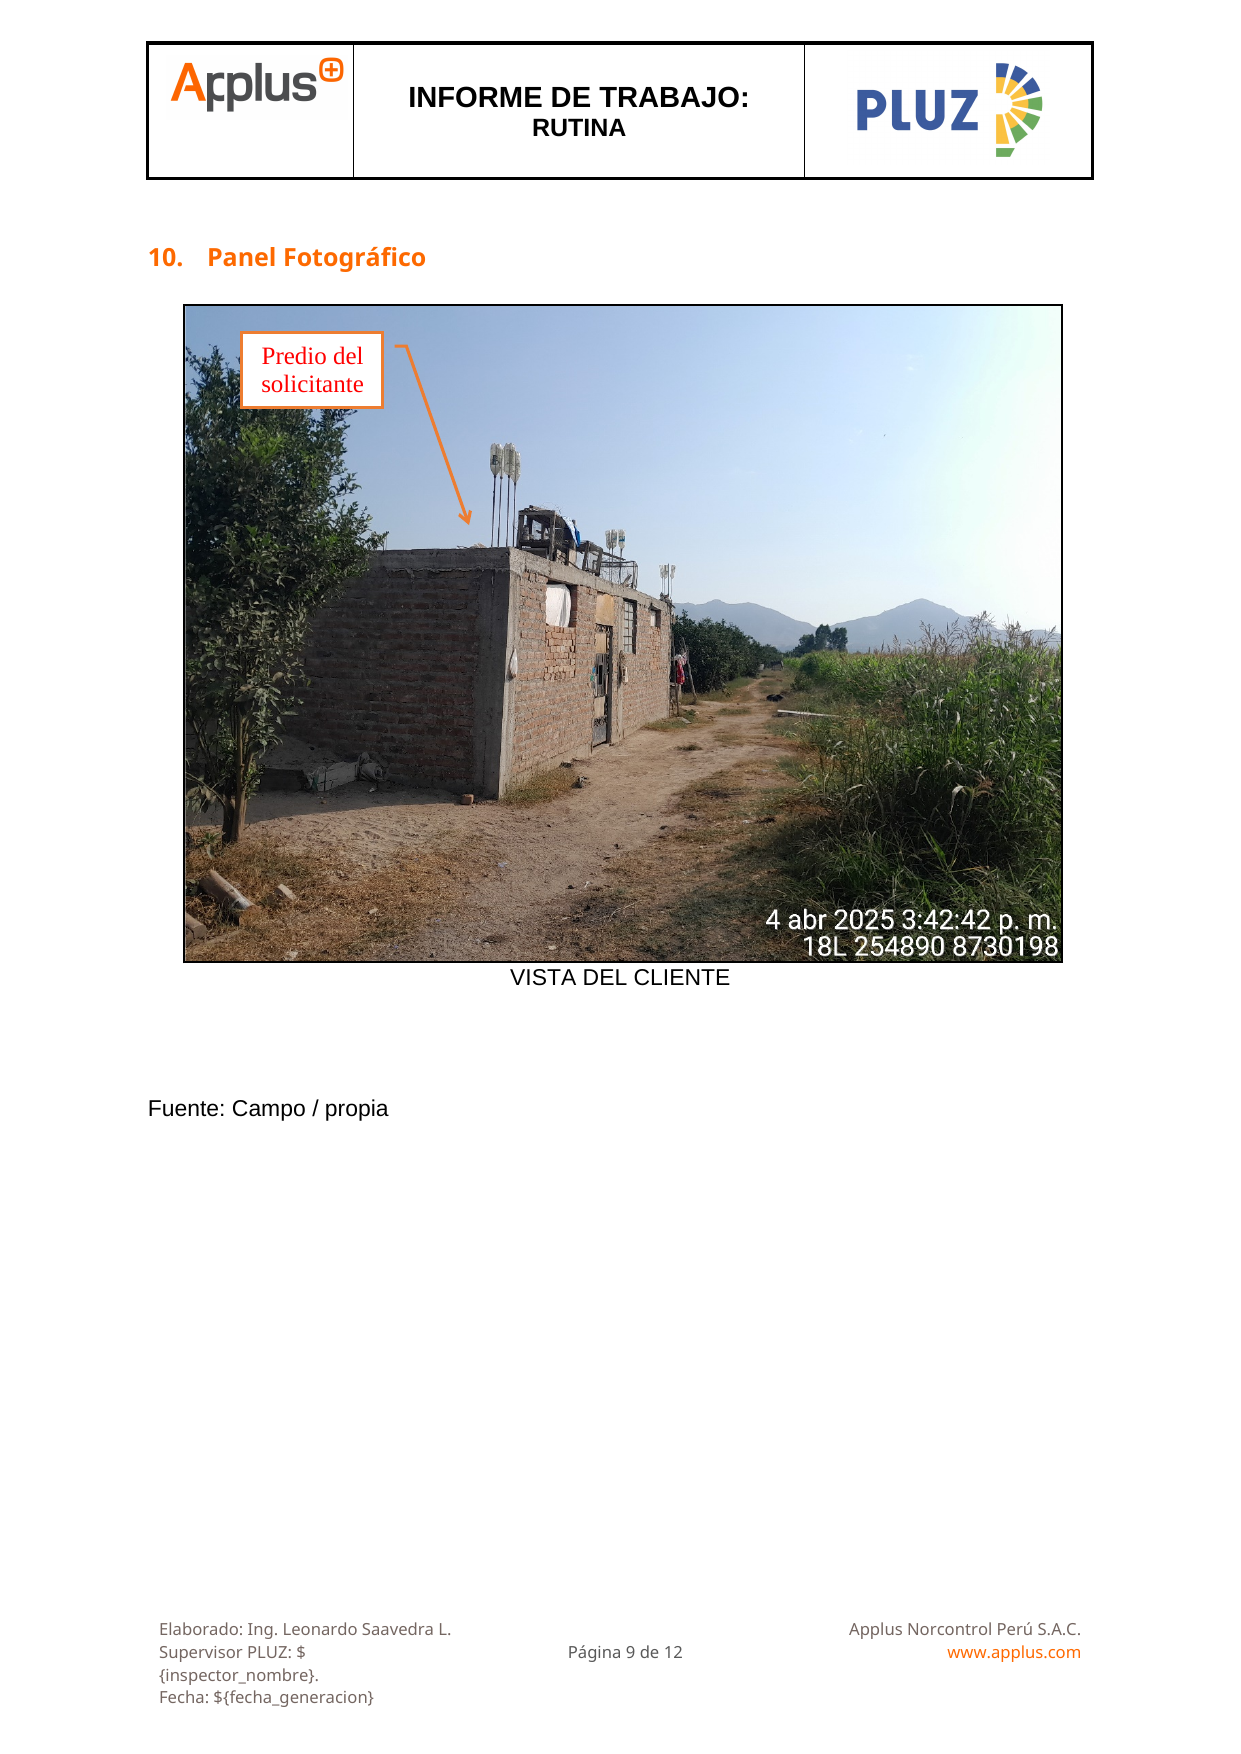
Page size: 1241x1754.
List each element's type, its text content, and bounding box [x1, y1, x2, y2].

picture [847, 50, 1050, 165]
subtitle Panel Fotográfico [148, 239, 1092, 273]
picture [165, 55, 348, 120]
text Fuente: Campo / propia [148, 1095, 1092, 1122]
text VISTA DEL CLIENTE [148, 963, 1092, 990]
picture [185, 306, 1061, 961]
